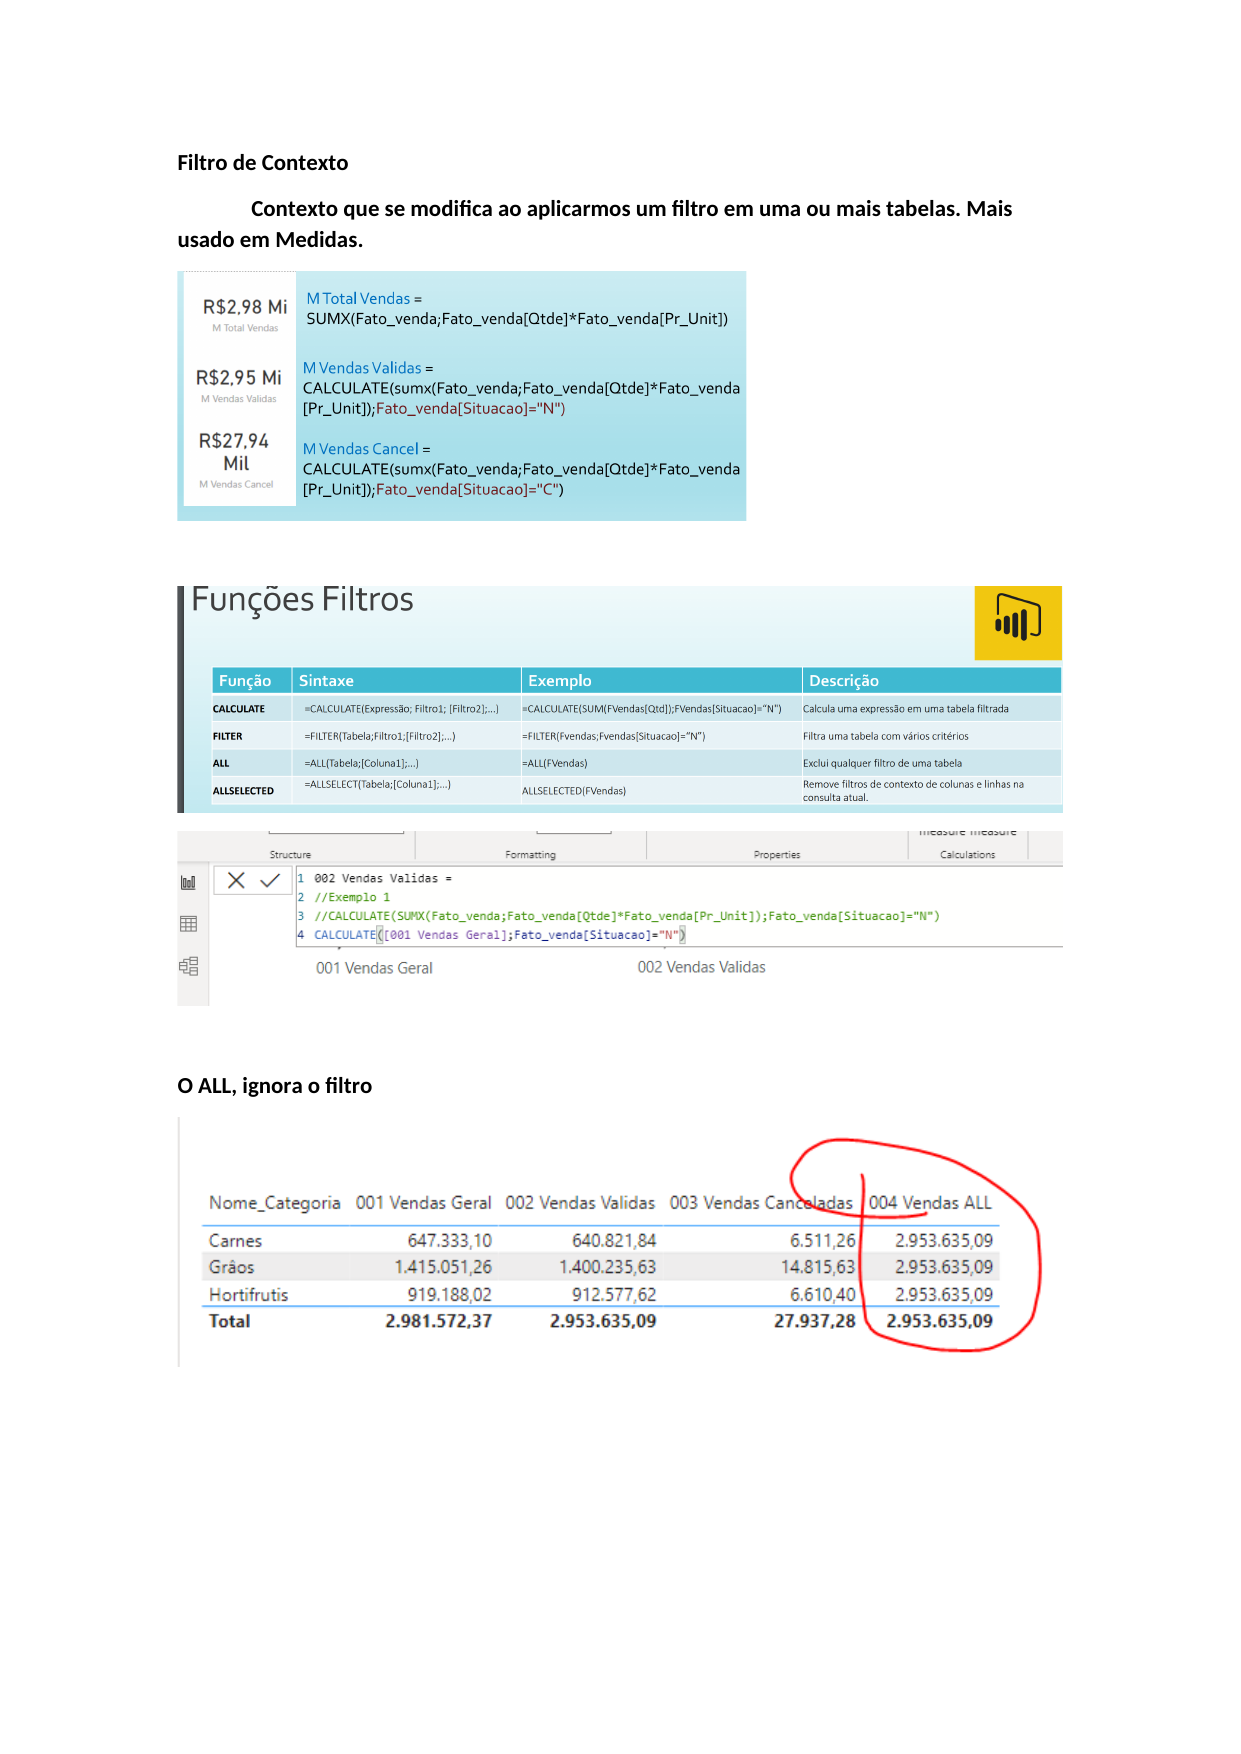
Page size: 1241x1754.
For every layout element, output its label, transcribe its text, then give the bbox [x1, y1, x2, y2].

text Filtro de Contexto [177, 148, 1063, 176]
picture [177, 586, 1063, 813]
picture [177, 831, 1063, 1006]
picture [177, 271, 747, 521]
text Contexto que se modifica ao aplicarmos um filtro em uma ou mais tabelas. Mais usado em Medidas. [177, 194, 1063, 253]
picture [177, 1117, 1063, 1367]
text O ALL, ignora o filtro [177, 1071, 1063, 1099]
